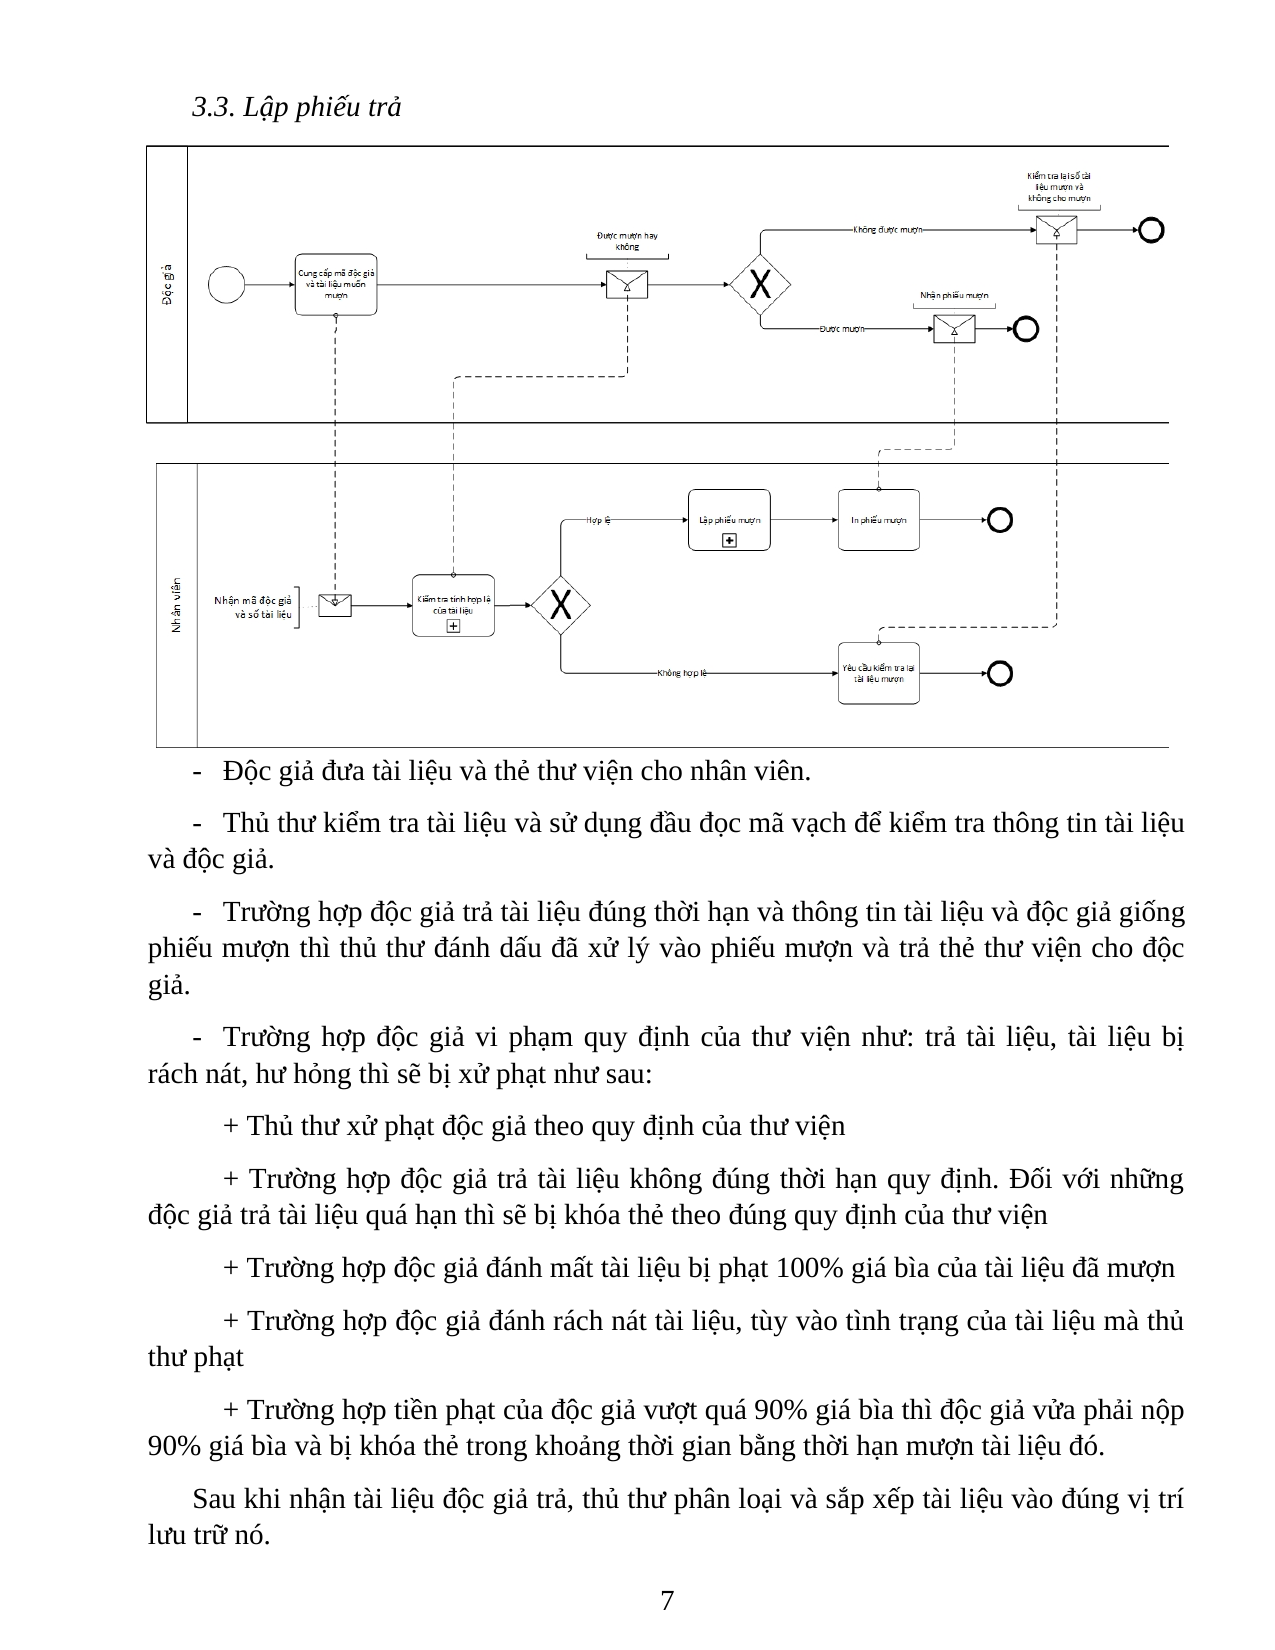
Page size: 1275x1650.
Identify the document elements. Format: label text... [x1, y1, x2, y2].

text + Trường hợp độc giả đánh mất tài liệu bị phạt 100% giá bìa của tài liệu đã mượn [148, 1250, 1186, 1284]
text - Trường hợp độc giả trả tài liệu đúng thời hạn và thông tin tài liệu và độc giả giống phiếu mượn thì thủ thư đánh dấu đã xử lý vào phiếu mượn và trả thẻ thư viện cho độc giả. [148, 894, 1186, 1000]
text + Trường hợp tiền phạt của độc giả vượt quá 90% giá bìa thì độc giả vửa phải nộp 90% giá bìa và bị khóa thẻ trong khoảng thời gian bằng thời hạn mượn tài liệu đó. [148, 1392, 1186, 1462]
text + Trường hợp độc giả đánh rách nát tài liệu, tùy vào tình trạng của tài liệu mà thủ thư phạt [148, 1303, 1186, 1373]
text + Trường hợp độc giả trả tài liệu không đúng thời hạn quy định. Đối với những độc giả trả tài liệu quá hạn thì sẽ bị khóa thẻ theo đúng quy định của thư viện [148, 1161, 1186, 1231]
text + Thủ thư xử phạt độc giả theo quy định của thư viện [148, 1108, 1186, 1142]
picture [145, 145, 1169, 748]
text - Thủ thư kiểm tra tài liệu và sử dụng đầu đọc mã vạch để kiểm tra thông tin tài liệu và độc giả. [148, 806, 1186, 875]
text - Trường hợp độc giả vi phạm quy định của thư viện như: trả tài liệu, tài liệu bị rách nát, hư hỏng thì sẽ bị xử phạt như sau: [148, 1019, 1186, 1089]
text Sau khi nhận tài liệu độc giả trả, thủ thư phân loại và sắp xếp tài liệu vào đúng vị trí lưu trữ nó. [148, 1481, 1186, 1551]
subtitle 3.3. Lập phiếu trả [148, 89, 1186, 122]
